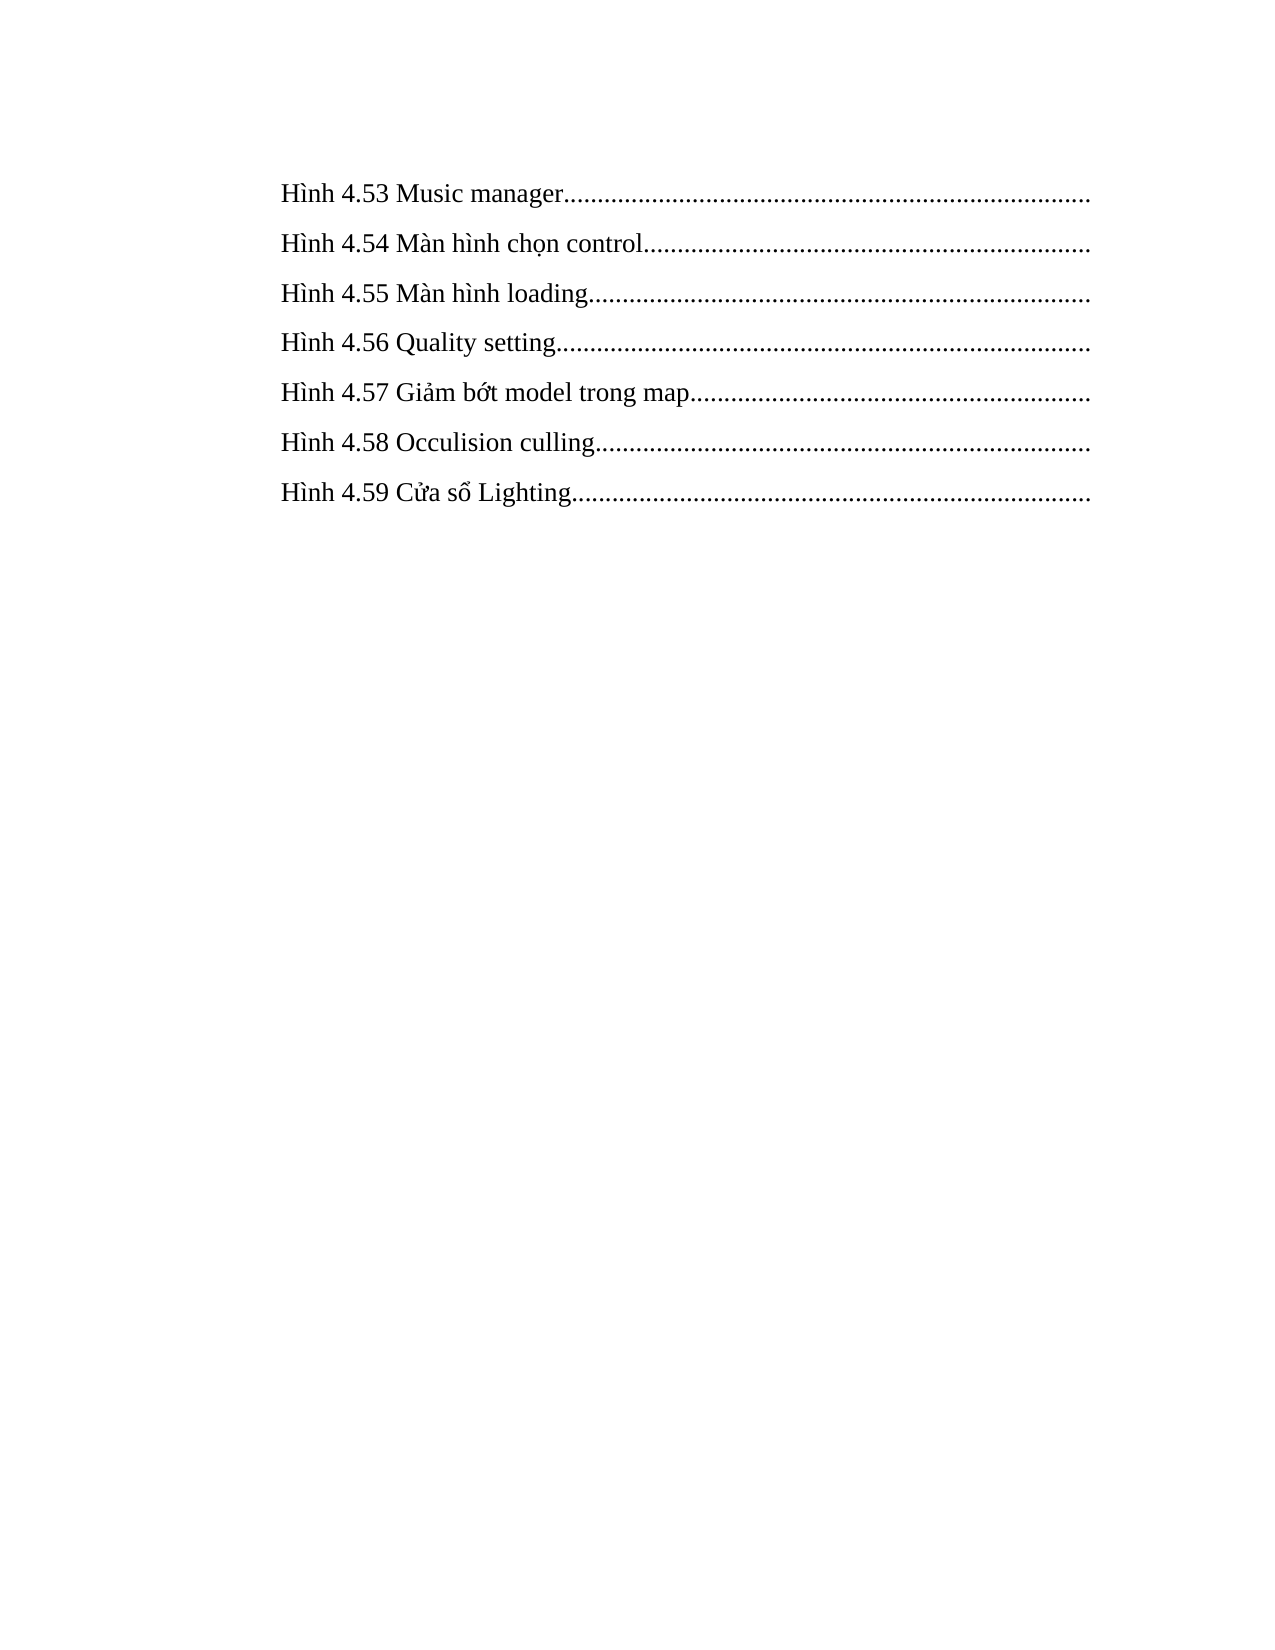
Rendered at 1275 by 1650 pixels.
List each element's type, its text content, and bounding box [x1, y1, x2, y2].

text Hình 4.55 Màn hình loading [281, 277, 1157, 308]
text Hình 4.57 Giảm bớt model trong map [281, 376, 1157, 407]
text Hình 4.58 Occulision culling [281, 426, 1157, 457]
text Hình 4.56 Quality setting [281, 327, 1157, 358]
text Hình 4.59 Cửa sổ Lighting [281, 476, 1157, 507]
text Hình 4.54 Màn hình chọn control [281, 227, 1157, 258]
text Hình 4.53 Music manager [281, 177, 1157, 208]
